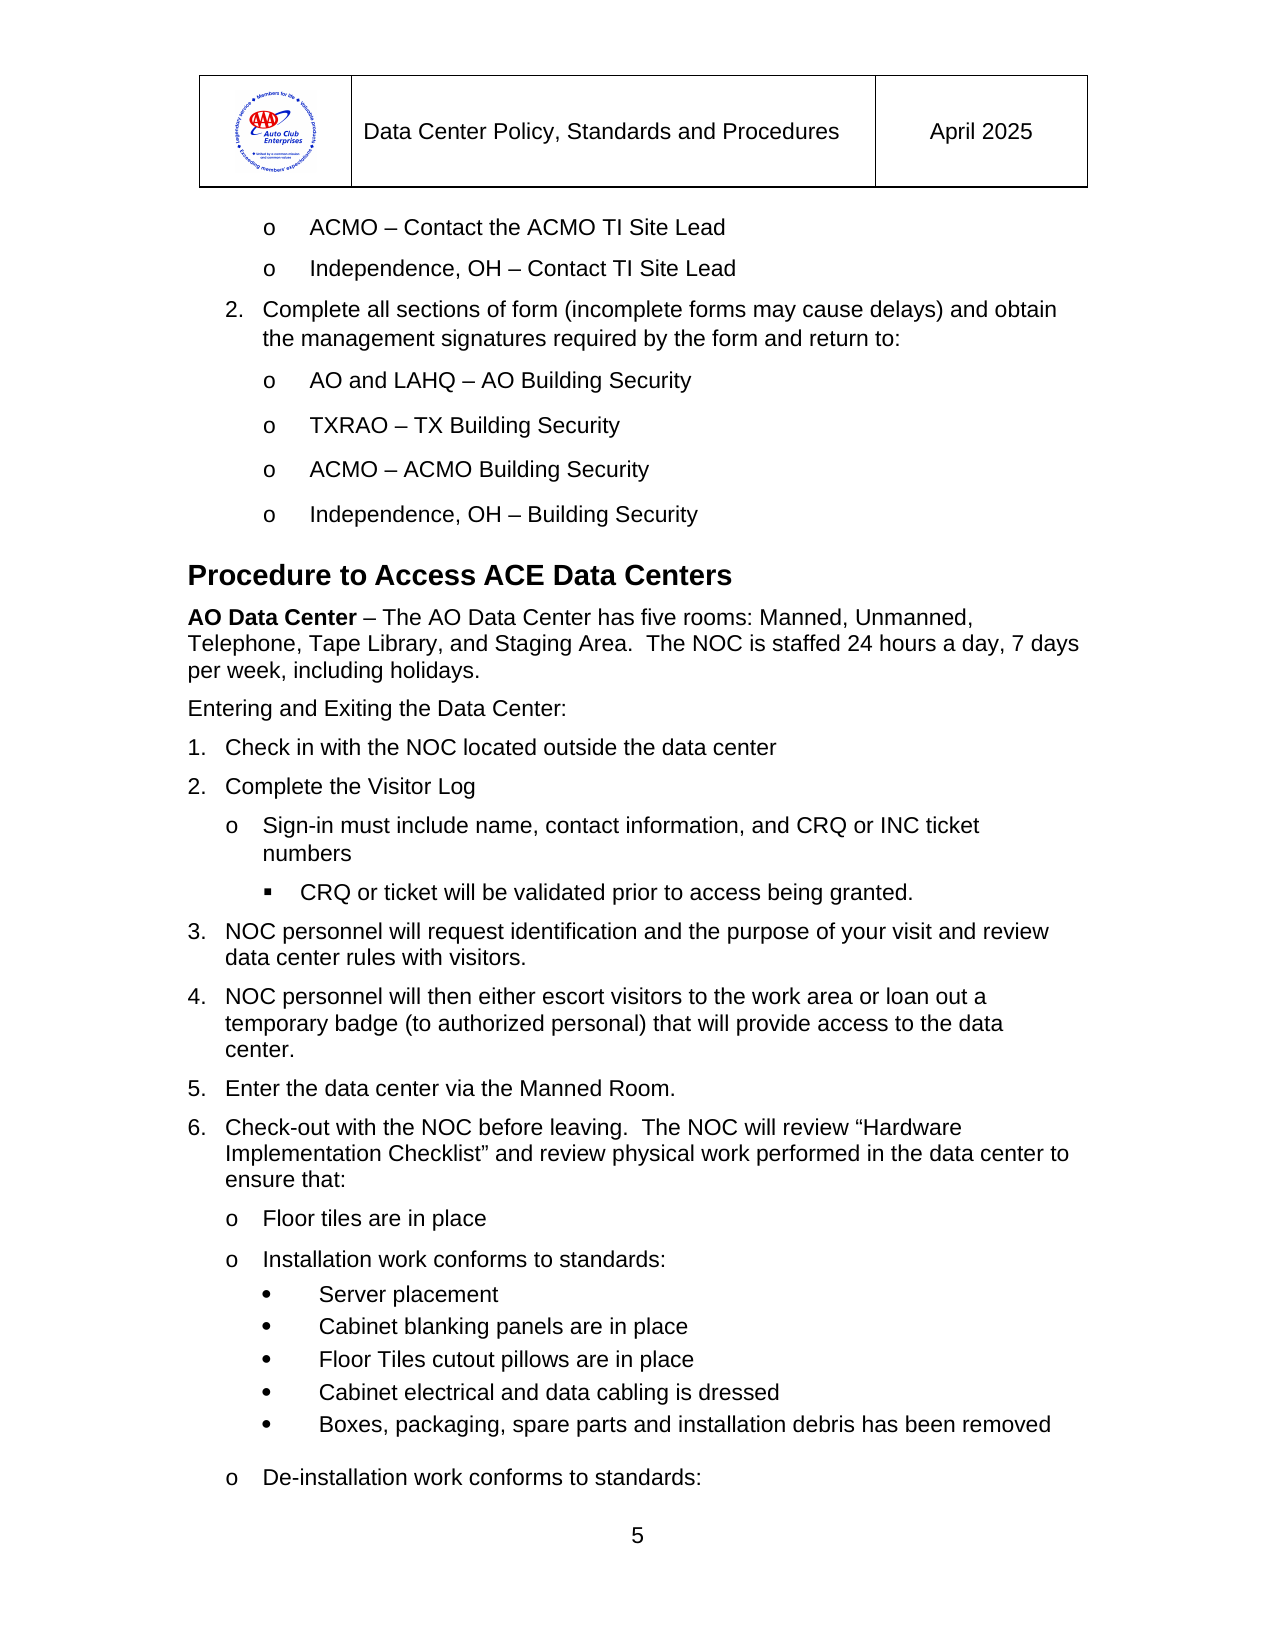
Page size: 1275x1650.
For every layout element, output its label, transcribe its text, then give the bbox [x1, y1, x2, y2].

list De-installation work conforms to standards: [225, 1464, 1087, 1492]
list Floor tiles are in place [225, 1205, 1072, 1233]
list Enter the data center via the Manned Room. [187, 1075, 1072, 1101]
list Check-out with the NOC before leaving. The NOC will review “Hardware Implementation Checklist” and review physical work performed in the data center to ensure that: [187, 1114, 1072, 1193]
text Entering and Exiting the Data Center: [187, 695, 1072, 722]
list ACMO – Contact the ACMO TI Site Lead [262, 214, 1072, 242]
list AO and LAHQ – AO Building Security [262, 367, 1072, 396]
list Complete all sections of form (incomplete forms may cause delays) and obtain the management signatures required by the form and return to: [225, 296, 1072, 352]
list Independence, OH – Contact TI Site Lead [262, 255, 1072, 283]
list Cabinet electrical and data cabling is dressed [262, 1378, 1087, 1405]
list Independence, OH – Building Security [262, 501, 1072, 529]
subtitle Procedure to Access ACE Data Centers [187, 558, 1087, 591]
list CRQ or ticket will be validated prior to access being granted. [262, 879, 1072, 906]
text AO Data Center – The AO Data Center has five rooms: Manned, Unmanned, Telephone, Tape Library, and Staging Area. The NOC is staffed 24 hours a day, 7 days per week, including holidays. [187, 604, 1087, 683]
list Sign-in must include name, contact information, and CRQ or INC ticket numbers [225, 812, 1072, 867]
list Server placement [262, 1281, 1087, 1307]
picture [234, 90, 317, 173]
list Check in with the NOC located outside the data center [187, 734, 1072, 761]
list Complete the Visitor Log [187, 773, 1072, 799]
list NOC personnel will request identification and the purpose of your visit and review data center rules with visitors. [187, 918, 1072, 971]
list TXRAO – TX Building Security [262, 412, 1072, 440]
list NOC personnel will then either escort visitors to the work area or loan out a temporary badge (to authorized personal) that will provide access to the data center. [187, 983, 1072, 1062]
list Installation work conforms to standards: [225, 1246, 1072, 1274]
list Boxes, packaging, spare parts and installation debris has been removed [262, 1411, 1087, 1437]
list Floor Tiles cutout pillows are in place [262, 1346, 1087, 1372]
list Cabinet blanking panels are in place [262, 1313, 1087, 1339]
list ACMO – ACMO Building Security [262, 456, 1072, 485]
